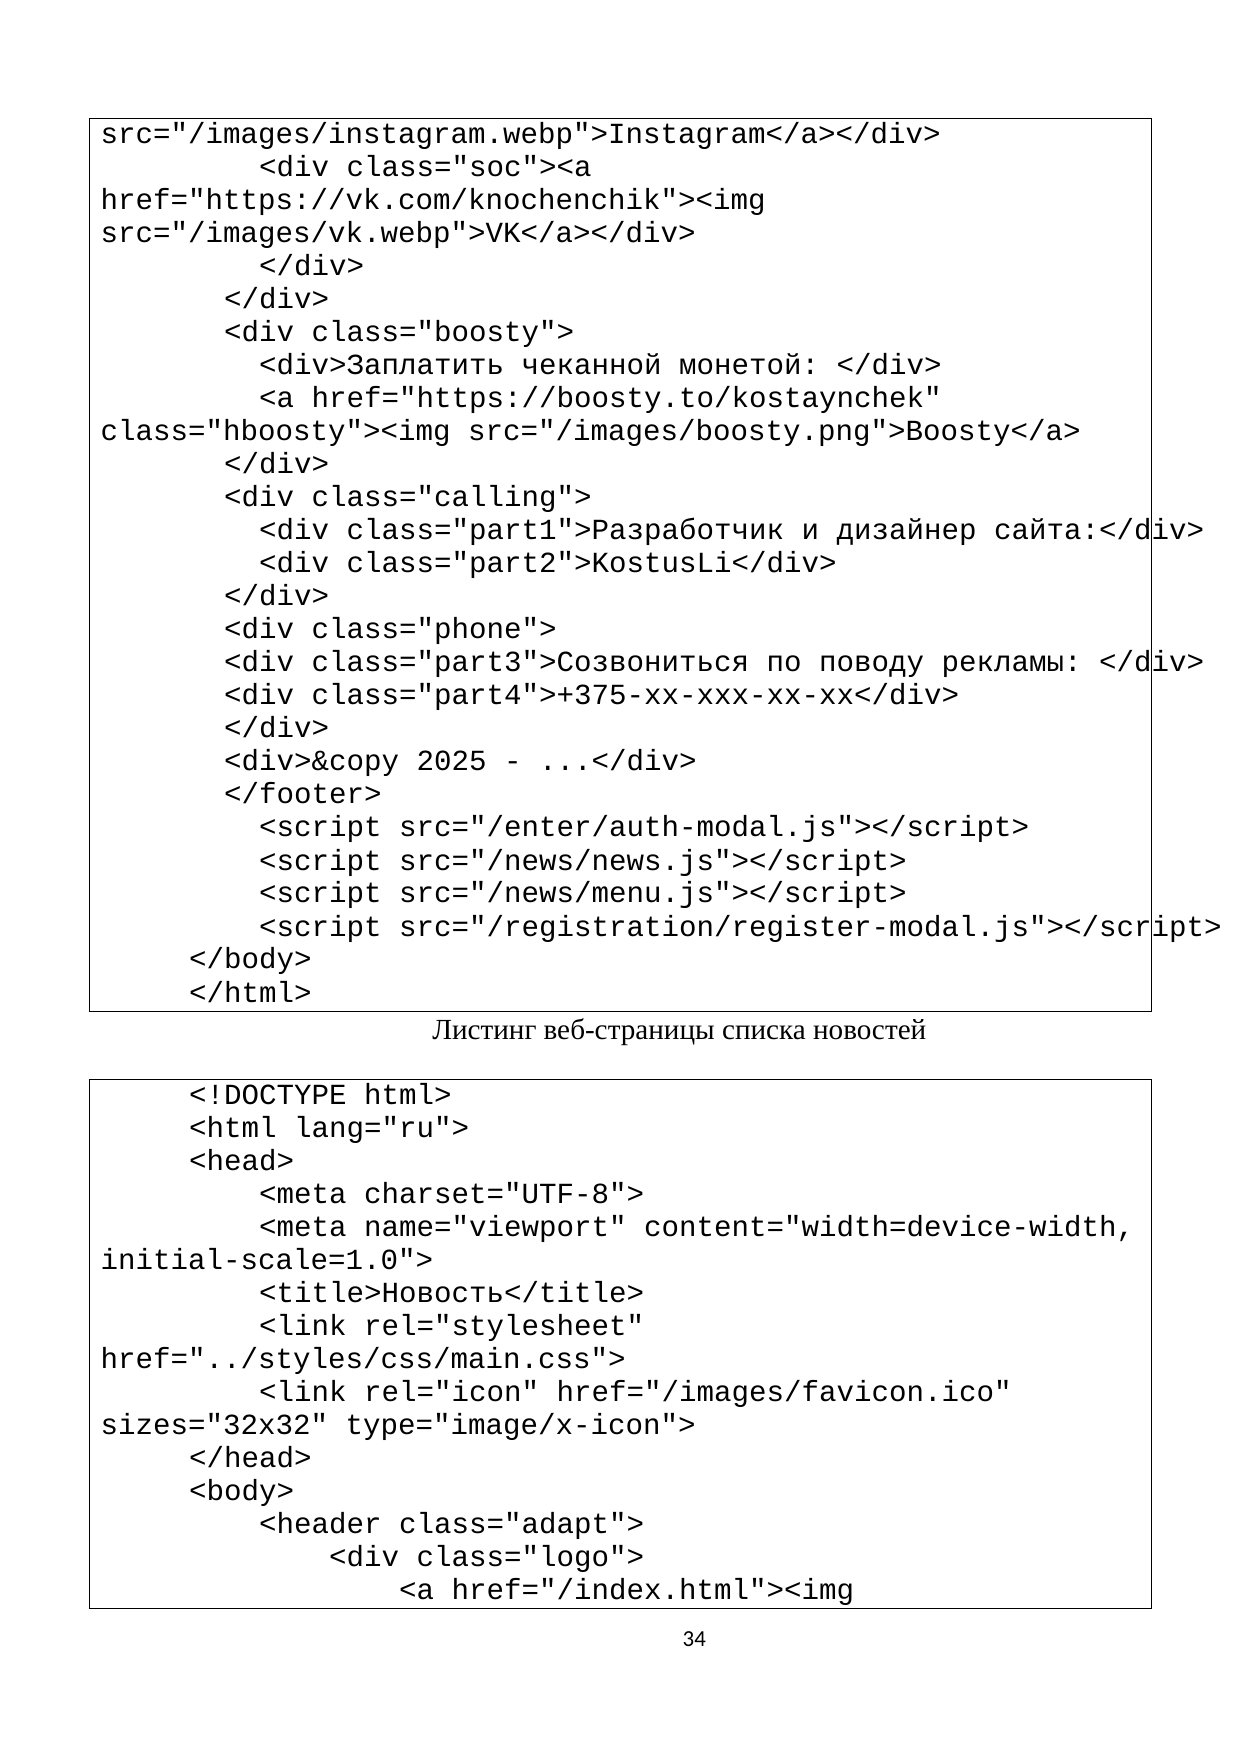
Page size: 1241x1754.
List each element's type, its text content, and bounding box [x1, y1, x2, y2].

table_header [90, 119, 1151, 1011]
text Листинг веб-страницы списка новостей [88, 1012, 1181, 1045]
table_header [90, 1080, 1151, 1608]
